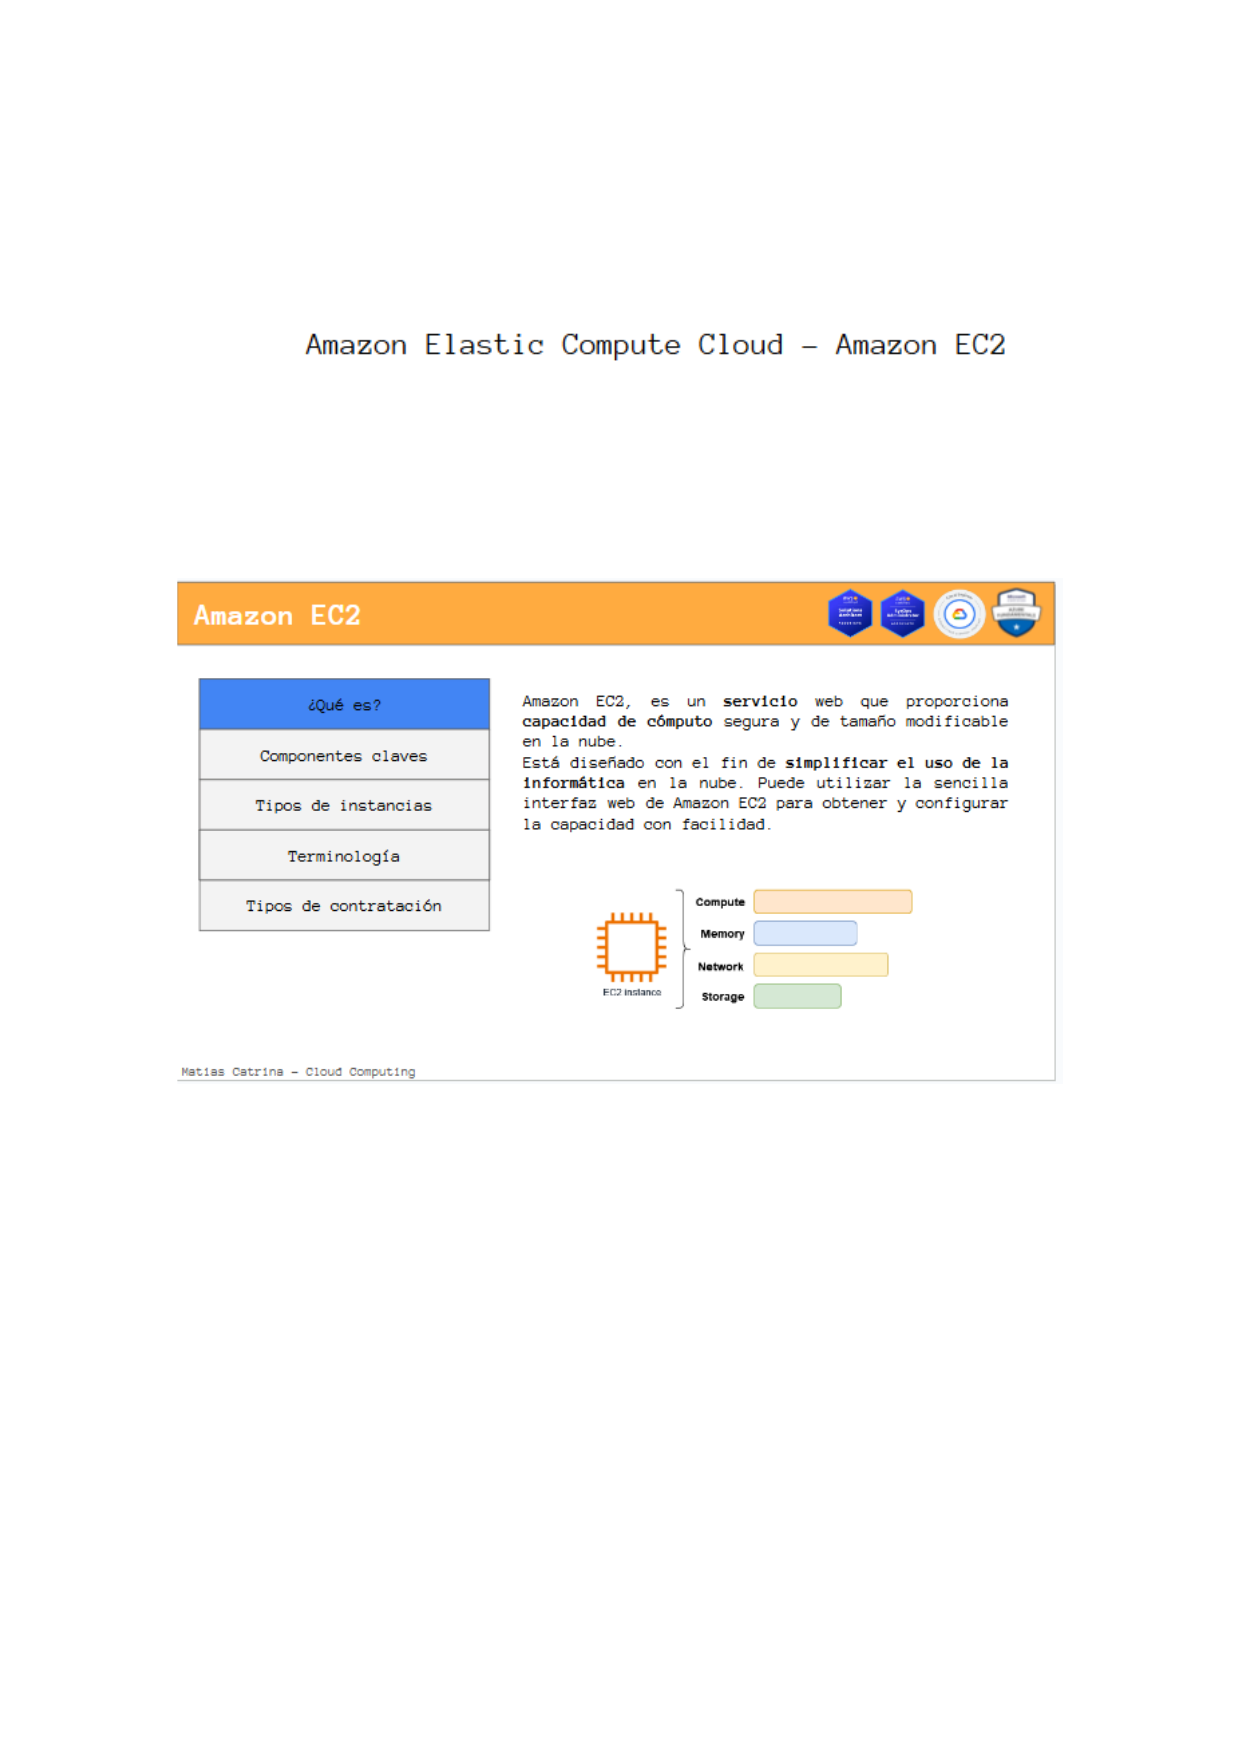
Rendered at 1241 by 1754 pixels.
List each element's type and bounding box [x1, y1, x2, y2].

picture [177, 147, 1063, 554]
picture [177, 578, 1063, 1084]
